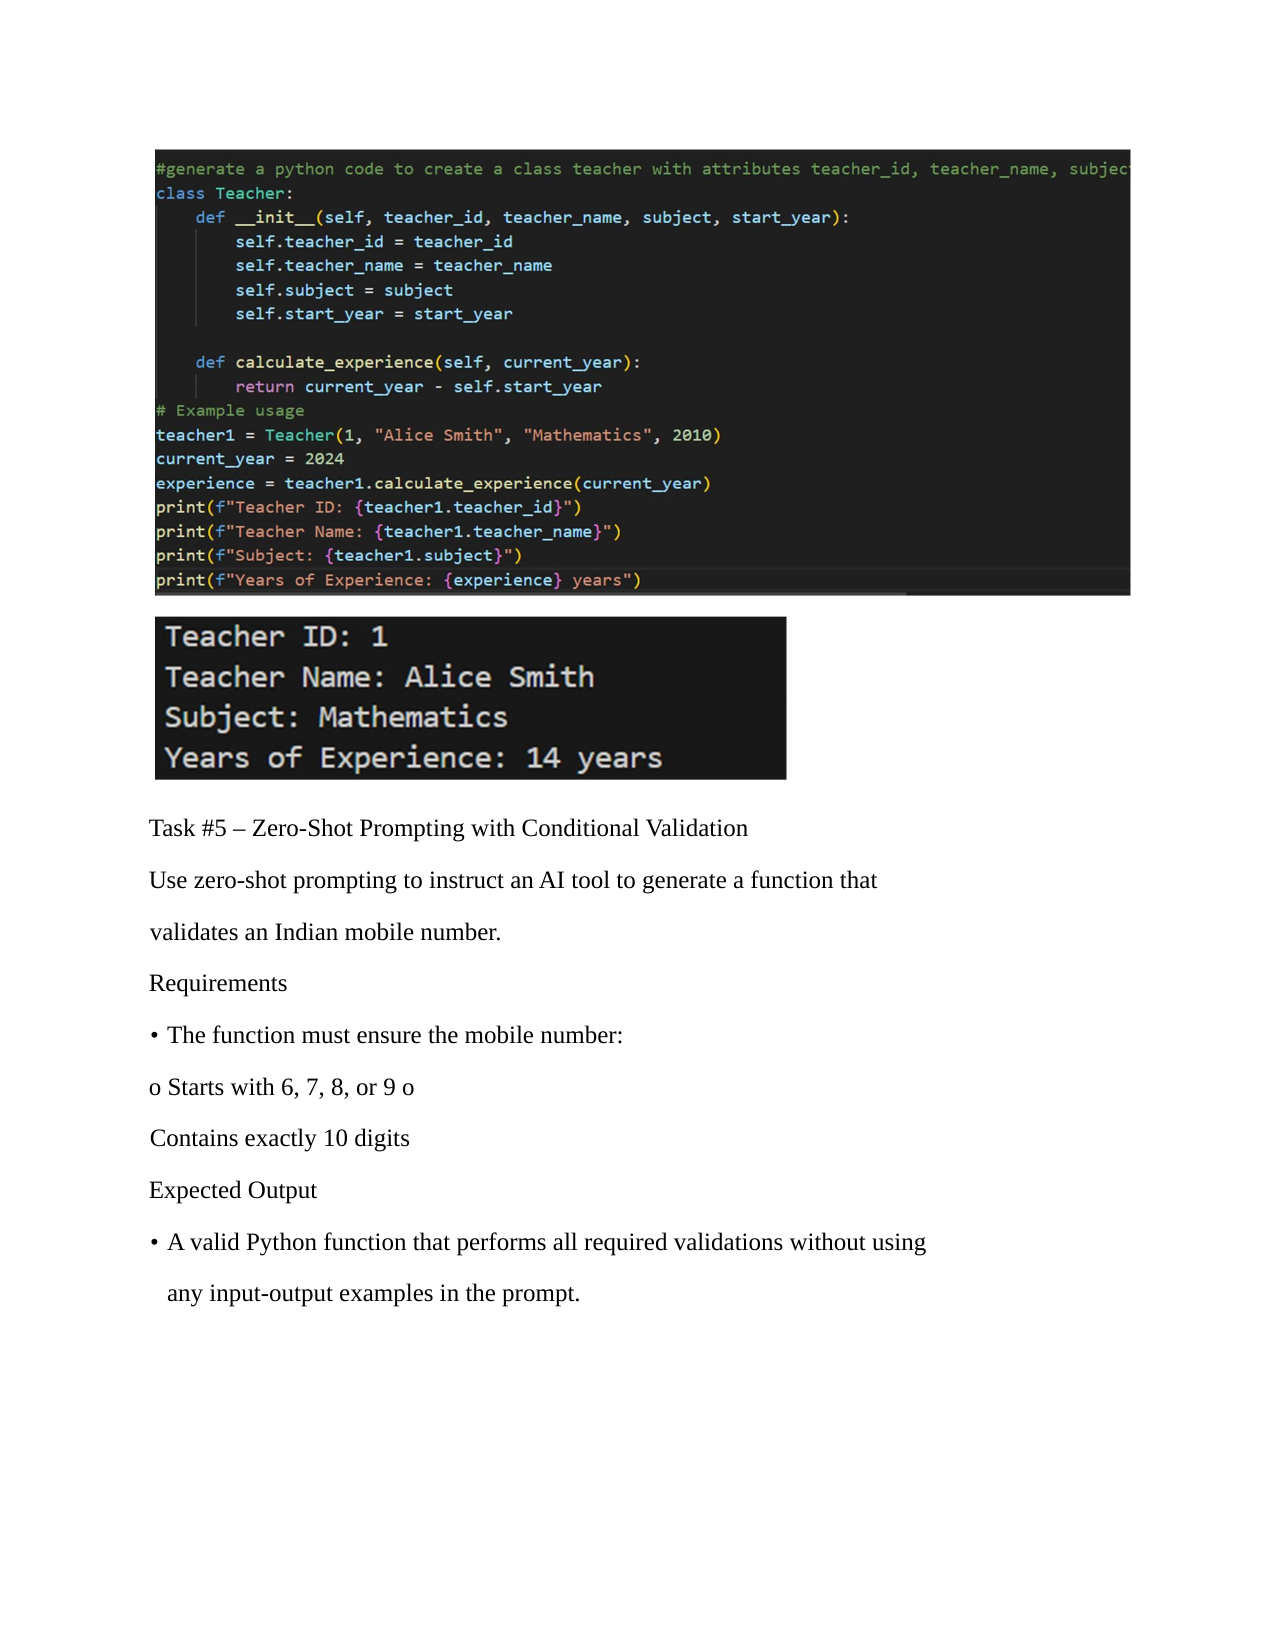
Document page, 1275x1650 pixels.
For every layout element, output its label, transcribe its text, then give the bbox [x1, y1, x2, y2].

text Requirements [148, 968, 934, 997]
text Task #5 – Zero-Shot Prompting with Conditional Validation [148, 813, 934, 842]
text o Starts with 6, 7, 8, or 9 o Contains exactly 10 digits [148, 1072, 442, 1152]
list The function must ensure the mobile number: [150, 1020, 934, 1049]
text Expected Output [148, 1175, 934, 1204]
picture [154, 616, 787, 780]
list A valid Python function that performs all required validations without using any input-output examples in the prompt. [150, 1227, 934, 1307]
picture [154, 149, 1131, 596]
text Use zero-shot prompting to instruct an AI tool to generate a function that validates an Indian mobile number. [148, 865, 924, 946]
